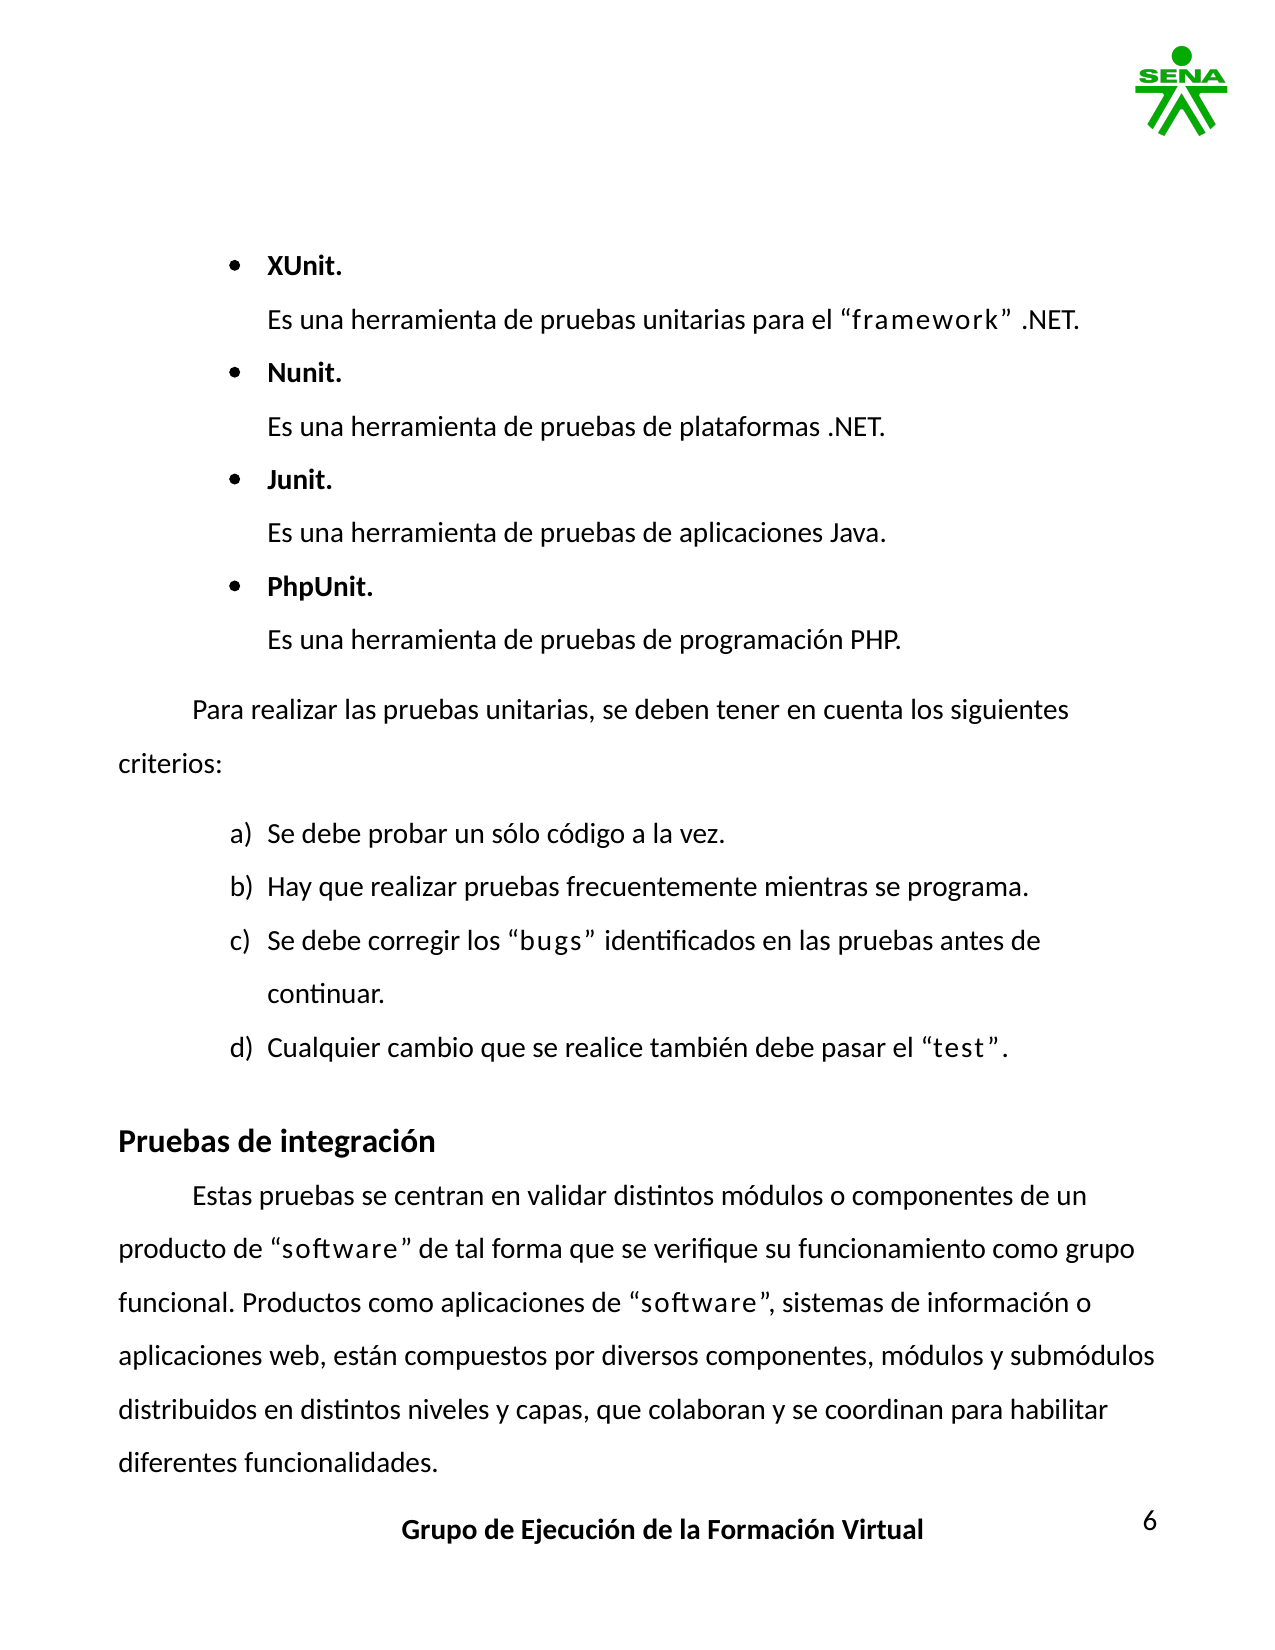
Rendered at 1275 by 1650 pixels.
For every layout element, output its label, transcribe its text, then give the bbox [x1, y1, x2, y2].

text Para realizar las pruebas unitarias, se deben tener en cuenta los siguientes criterios: [118, 691, 1157, 781]
text Estas pruebas se centran en validar distintos módulos o componentes de un producto de “software” de tal forma que se verifique su funcionamiento como grupo funcional. Productos como aplicaciones de “software”, sistemas de información o aplicaciones web, están compuestos por diversos componentes, módulos y submódulos distribuidos en distintos niveles y capas, que colaboran y se coordinan para habilitar diferentes funcionalidades. [118, 1177, 1157, 1480]
list Es una herramienta de pruebas unitarias para el “framework” .NET. [267, 301, 1157, 336]
list Cualquier cambio que se realice también debe pasar el “test”. [229, 1029, 1157, 1064]
list XUnit. [229, 247, 1157, 283]
list Es una herramienta de pruebas de aplicaciones Java. [267, 514, 1157, 550]
list Es una herramienta de pruebas de programación PHP. [267, 621, 1157, 657]
list Se debe corregir los “bugs” identificados en las pruebas antes de continuar. [229, 922, 1157, 1011]
list Nunit. [229, 354, 1157, 390]
list Junit. [229, 461, 1157, 497]
list Se debe probar un sólo código a la vez. [229, 815, 1157, 851]
subtitle Pruebas de integración [118, 1120, 1157, 1160]
list Es una herramienta de pruebas de plataformas .NET. [267, 408, 1157, 443]
list PhpUnit. [229, 568, 1157, 603]
picture [1135, 46, 1228, 136]
list Hay que realizar pruebas frecuentemente mientras se programa. [229, 868, 1157, 904]
